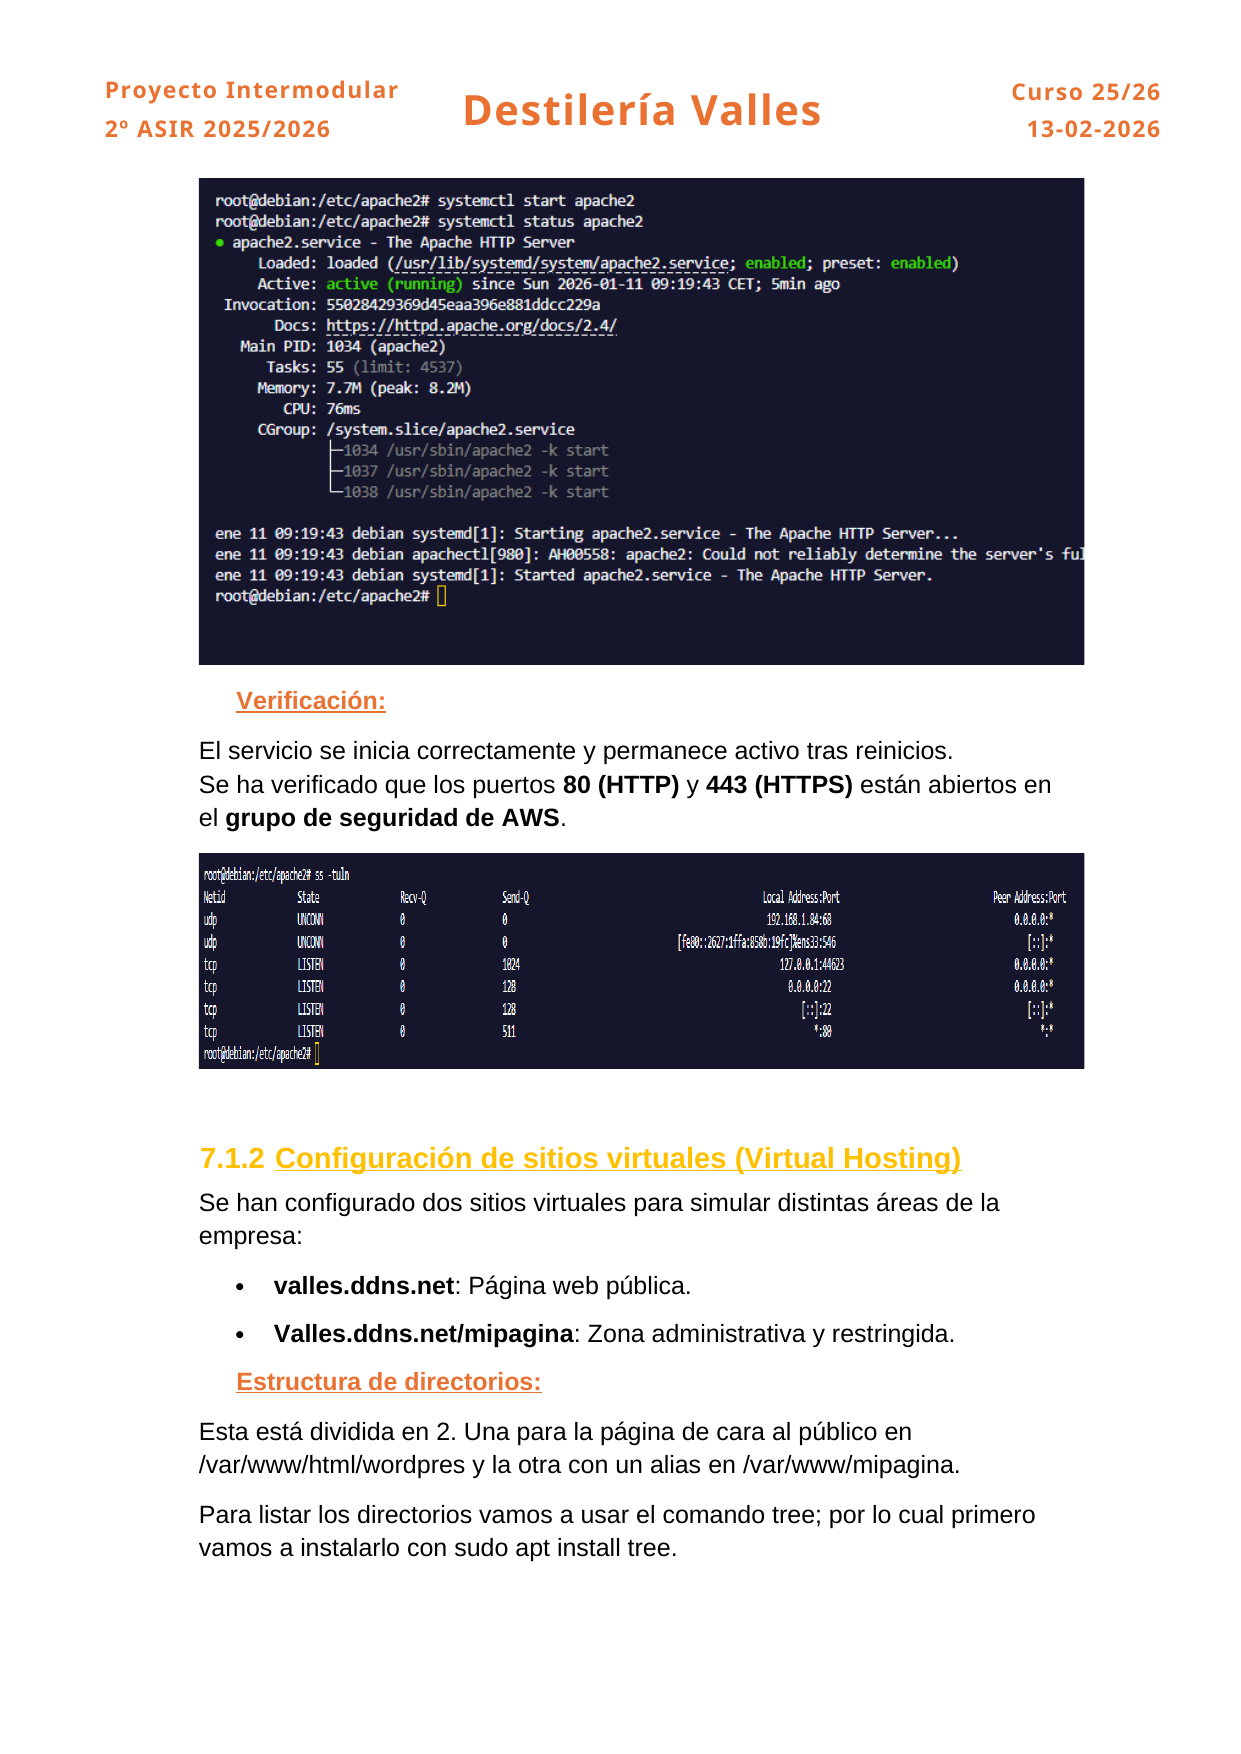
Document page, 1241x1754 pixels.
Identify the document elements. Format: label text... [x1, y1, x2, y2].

list Valles.ddns.net/mipagina: Zona administrativa y restringida. [236, 1319, 1078, 1348]
picture [198, 853, 1085, 1069]
text Para listar los directorios vamos a usar el comando tree; por lo cual primero vamos a instalarlo con sudo apt install tree. [199, 1500, 1078, 1562]
list valles.ddns.net: Página web pública. [236, 1271, 1078, 1300]
text Estructura de directorios: [236, 1367, 1078, 1395]
text Se han configurado dos sitios virtuales para simular distintas áreas de la empresa: [199, 1188, 1078, 1250]
text Verificación: [236, 686, 1078, 715]
subtitle Configuración de sitios virtuales (Virtual Hosting) [200, 1141, 1078, 1174]
text Esta está dividida en 2. Una para la página de cara al público en /var/www/html/wordpres y la otra con un alias en /var/www/mipagina. [199, 1417, 1078, 1479]
text El servicio se inicia correctamente y permanece activo tras reinicios. Se ha verificado que los puertos 80 (HTTP) y 443 (HTTPS) están abiertos en el grupo de seguridad de AWS. [199, 736, 1078, 832]
picture [198, 178, 1085, 665]
